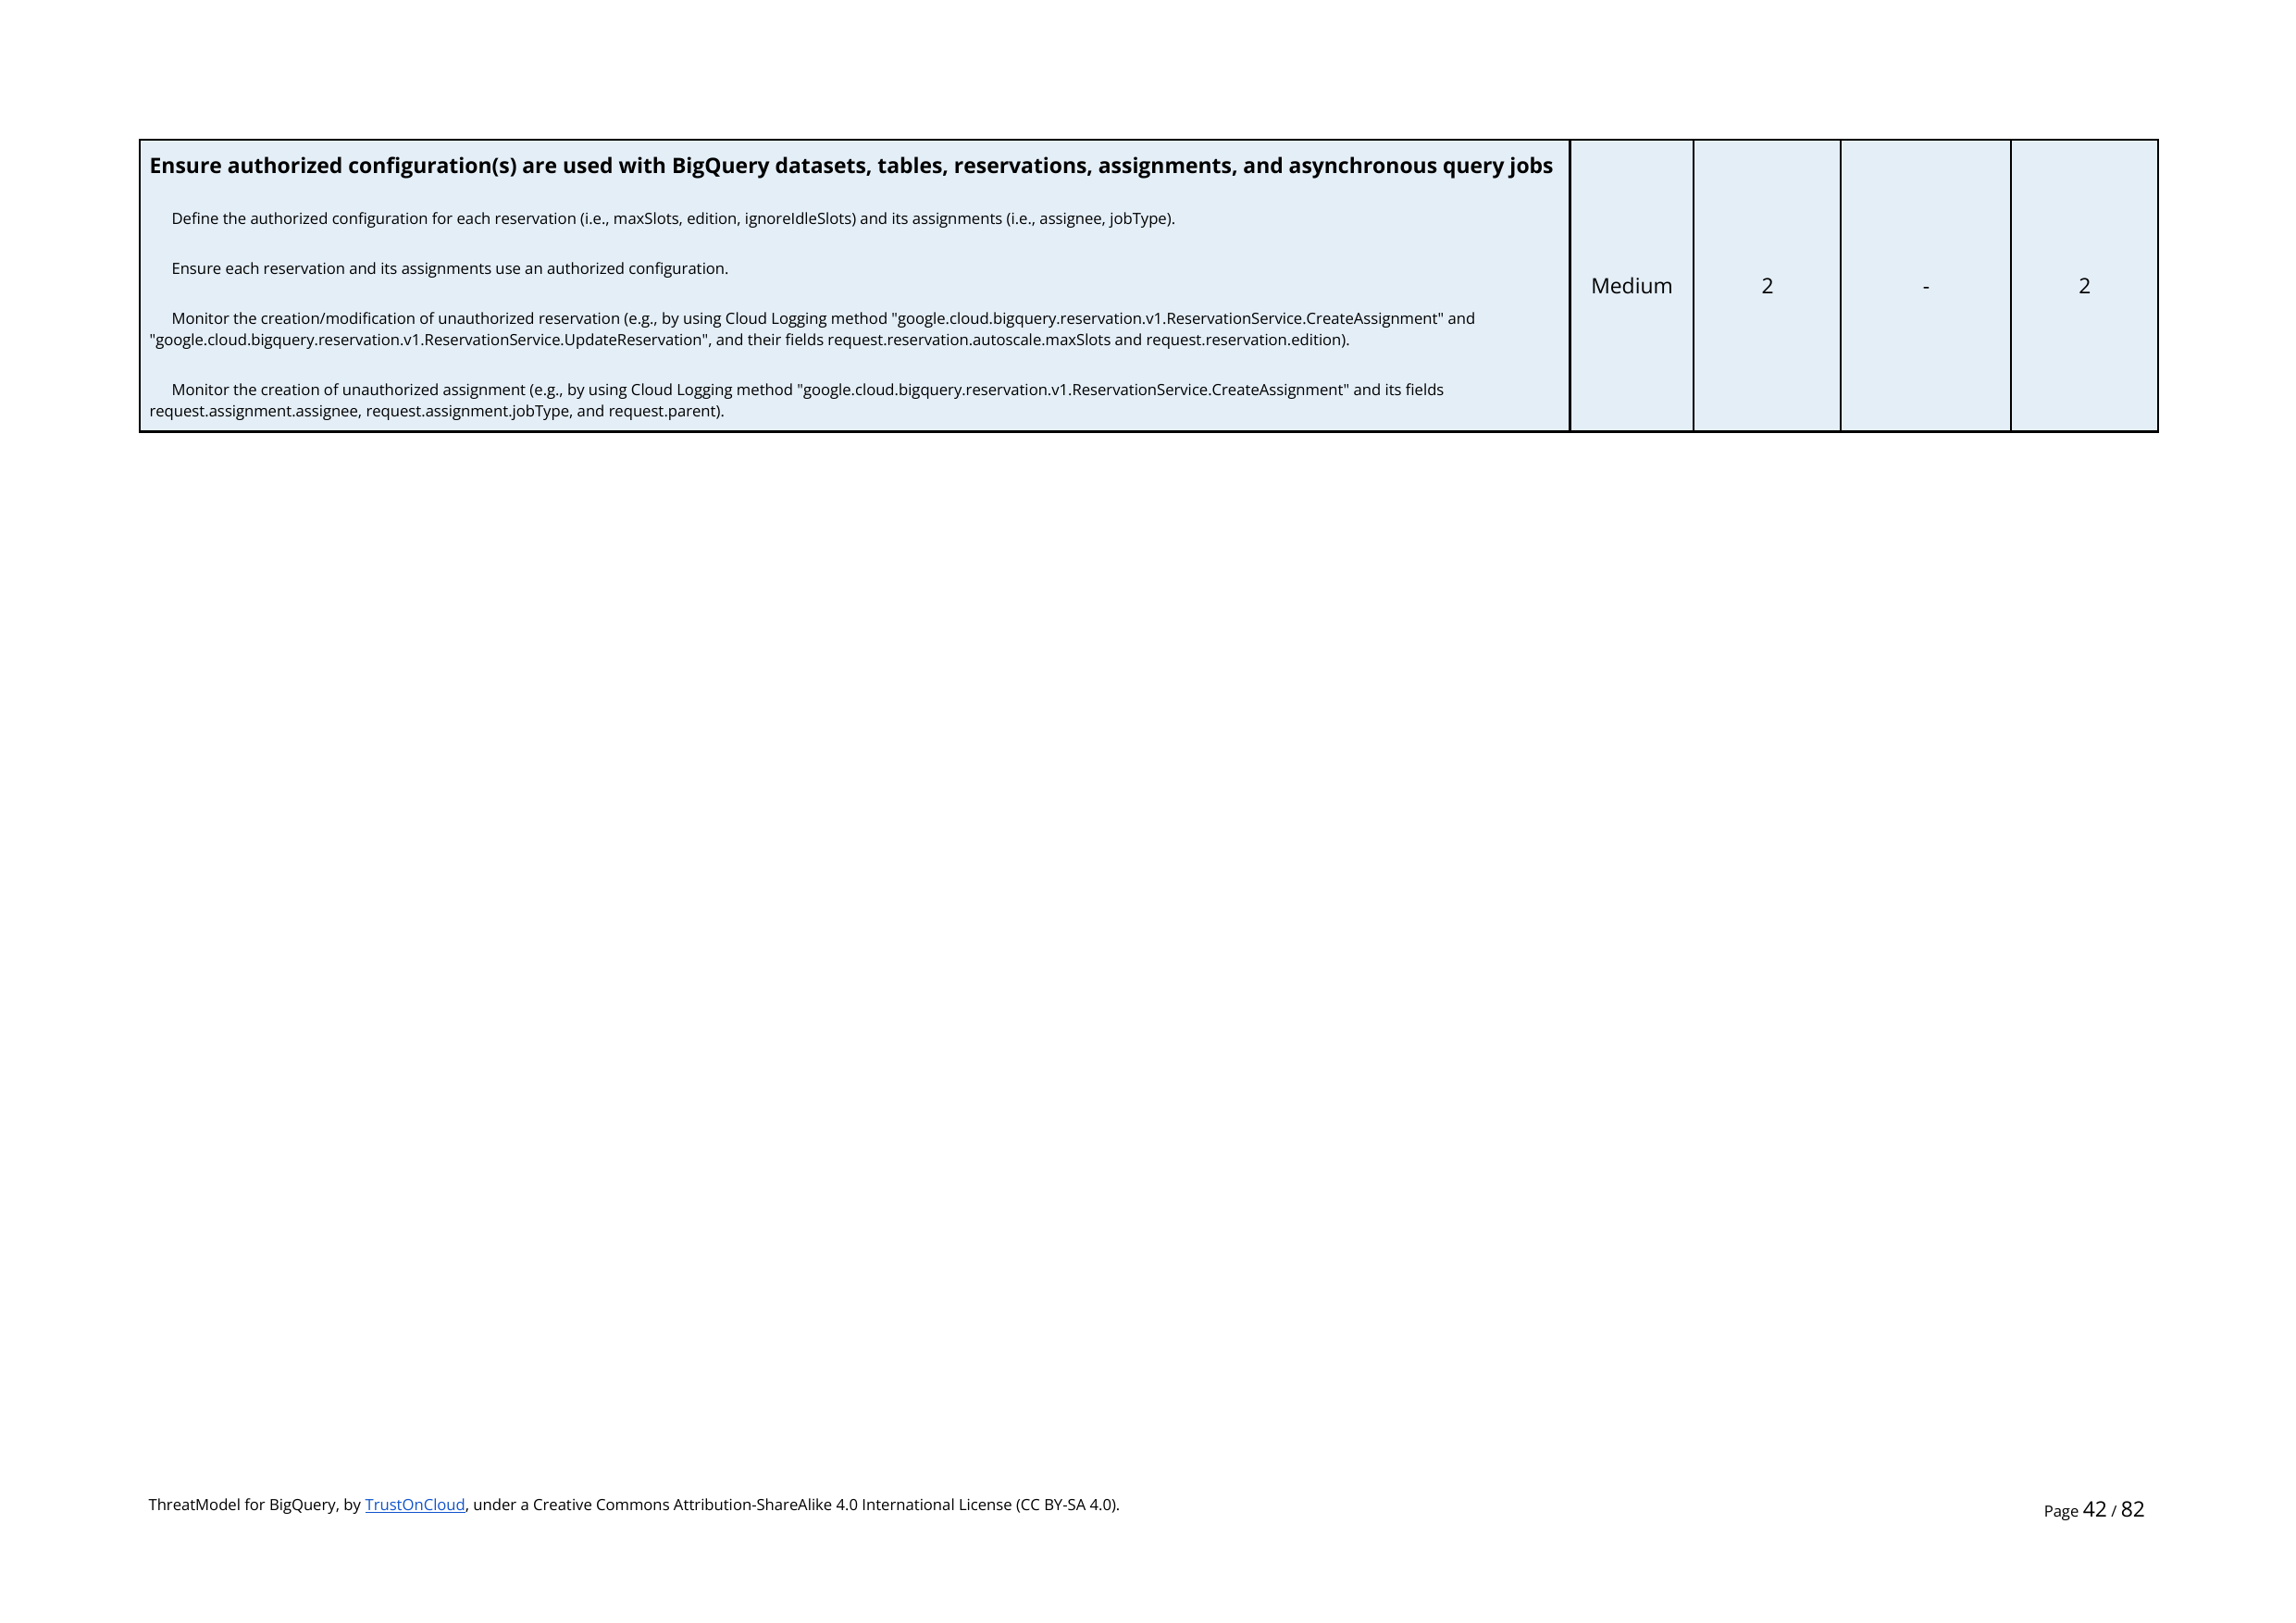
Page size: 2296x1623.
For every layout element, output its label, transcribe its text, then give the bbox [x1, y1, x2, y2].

table_cell 2 [1694, 141, 1840, 430]
table_cell 2 [2012, 141, 2157, 430]
table_cell - [1842, 141, 2010, 430]
table_cell Medium [1571, 141, 1693, 430]
table_cell Ensure authorized configuration(s) are used with BigQuery datasets, tables, reservations, assignments, and asynchronous query jobs Define the authorized configuration for each reservation (i.e., maxSlots, edition, ignoreIdleSlots) and its assignments (i.e., assignee, jobType). Ensure each reservation and its assignments use an authorized configuration. Monitor the creation/modification of unauthorized reservation (e.g., by using Cloud Logging method "google.cloud.bigquery.reservation.v1.ReservationService.CreateAssignment" and "google.cloud.bigquery.reservation.v1.ReservationService.UpdateReservation", and their fields request.reservation.autoscale.maxSlots and request.reservation.edition). Monitor the creation of unauthorized assignment (e.g., by using Cloud Logging method "google.cloud.bigquery.reservation.v1.ReservationService.CreateAssignment" and its fields request.assignment.assignee, request.assignment.jobType, and request.parent). [141, 141, 1569, 430]
